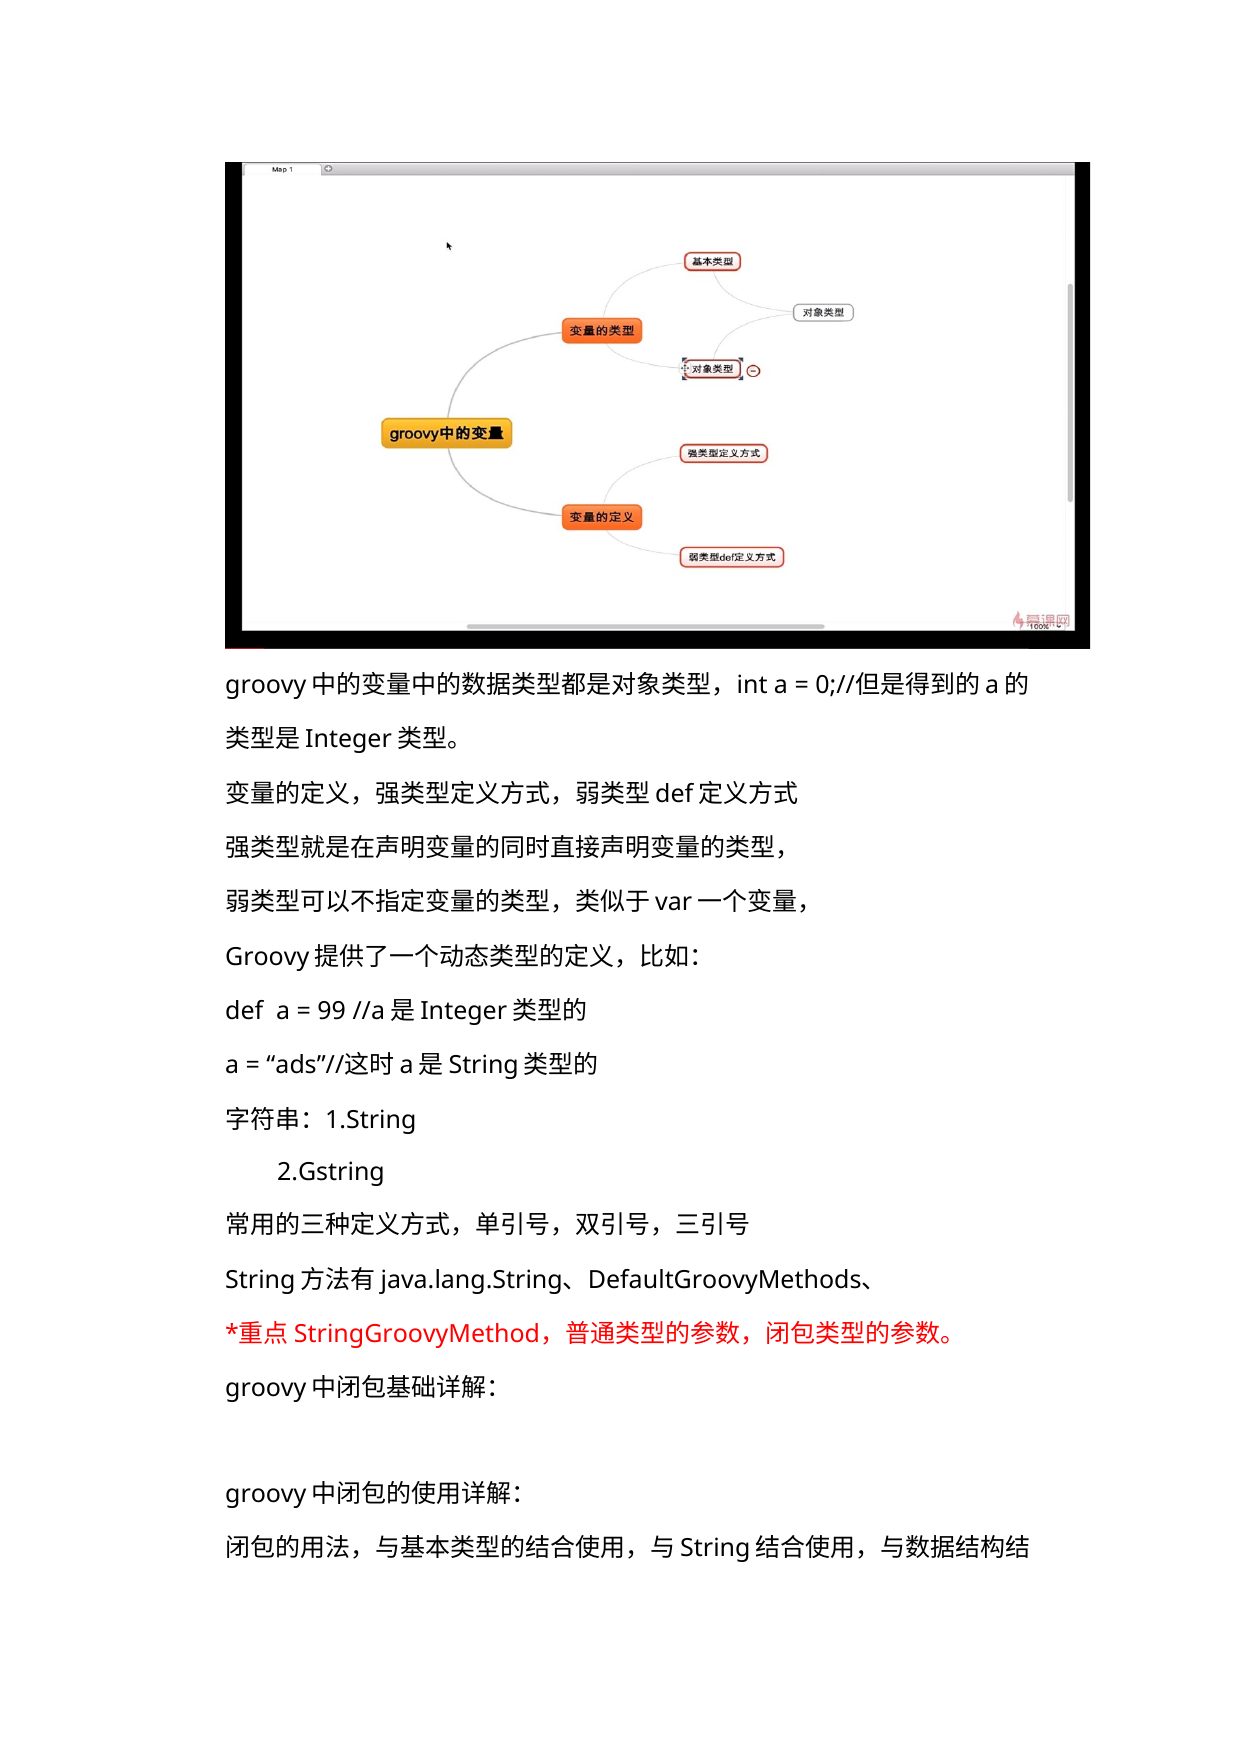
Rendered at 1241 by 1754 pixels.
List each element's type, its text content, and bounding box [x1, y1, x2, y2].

text groovy中的变量中的数据类型都是对象类型，int a = 0;//但是得到的a的类型是Integer类型。 [225, 664, 1053, 755]
text groovy中闭包的使用详解： [225, 1473, 1053, 1509]
text 变量的定义，强类型定义方式，弱类型def定义方式 [225, 773, 1053, 809]
text 字符串：1.String [225, 1099, 1053, 1136]
text a = “ads”//这时a是String类型的 [225, 1045, 1053, 1081]
text *重点StringGroovyMethod，普通类型的参数，闭包类型的参数。 [225, 1313, 1053, 1350]
text groovy中闭包基础详解： [225, 1368, 1053, 1404]
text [225, 1528, 1053, 1564]
text 2.Gstring [225, 1154, 1053, 1188]
text 弱类型可以不指定变量的类型，类似于var一个变量， [225, 882, 1053, 918]
text Groovy提供了一个动态类型的定义，比如： [225, 936, 1053, 972]
text def a = 99 //a是Integer类型的 [225, 991, 1053, 1027]
text String方法有java.lang.String、DefaultGroovyMethods、 [225, 1259, 1053, 1295]
picture [225, 162, 1091, 649]
text 强类型就是在声明变量的同时直接声明变量的类型， [225, 827, 1053, 864]
text 常用的三种定义方式，单引号，双引号，三引号 [225, 1205, 1053, 1241]
